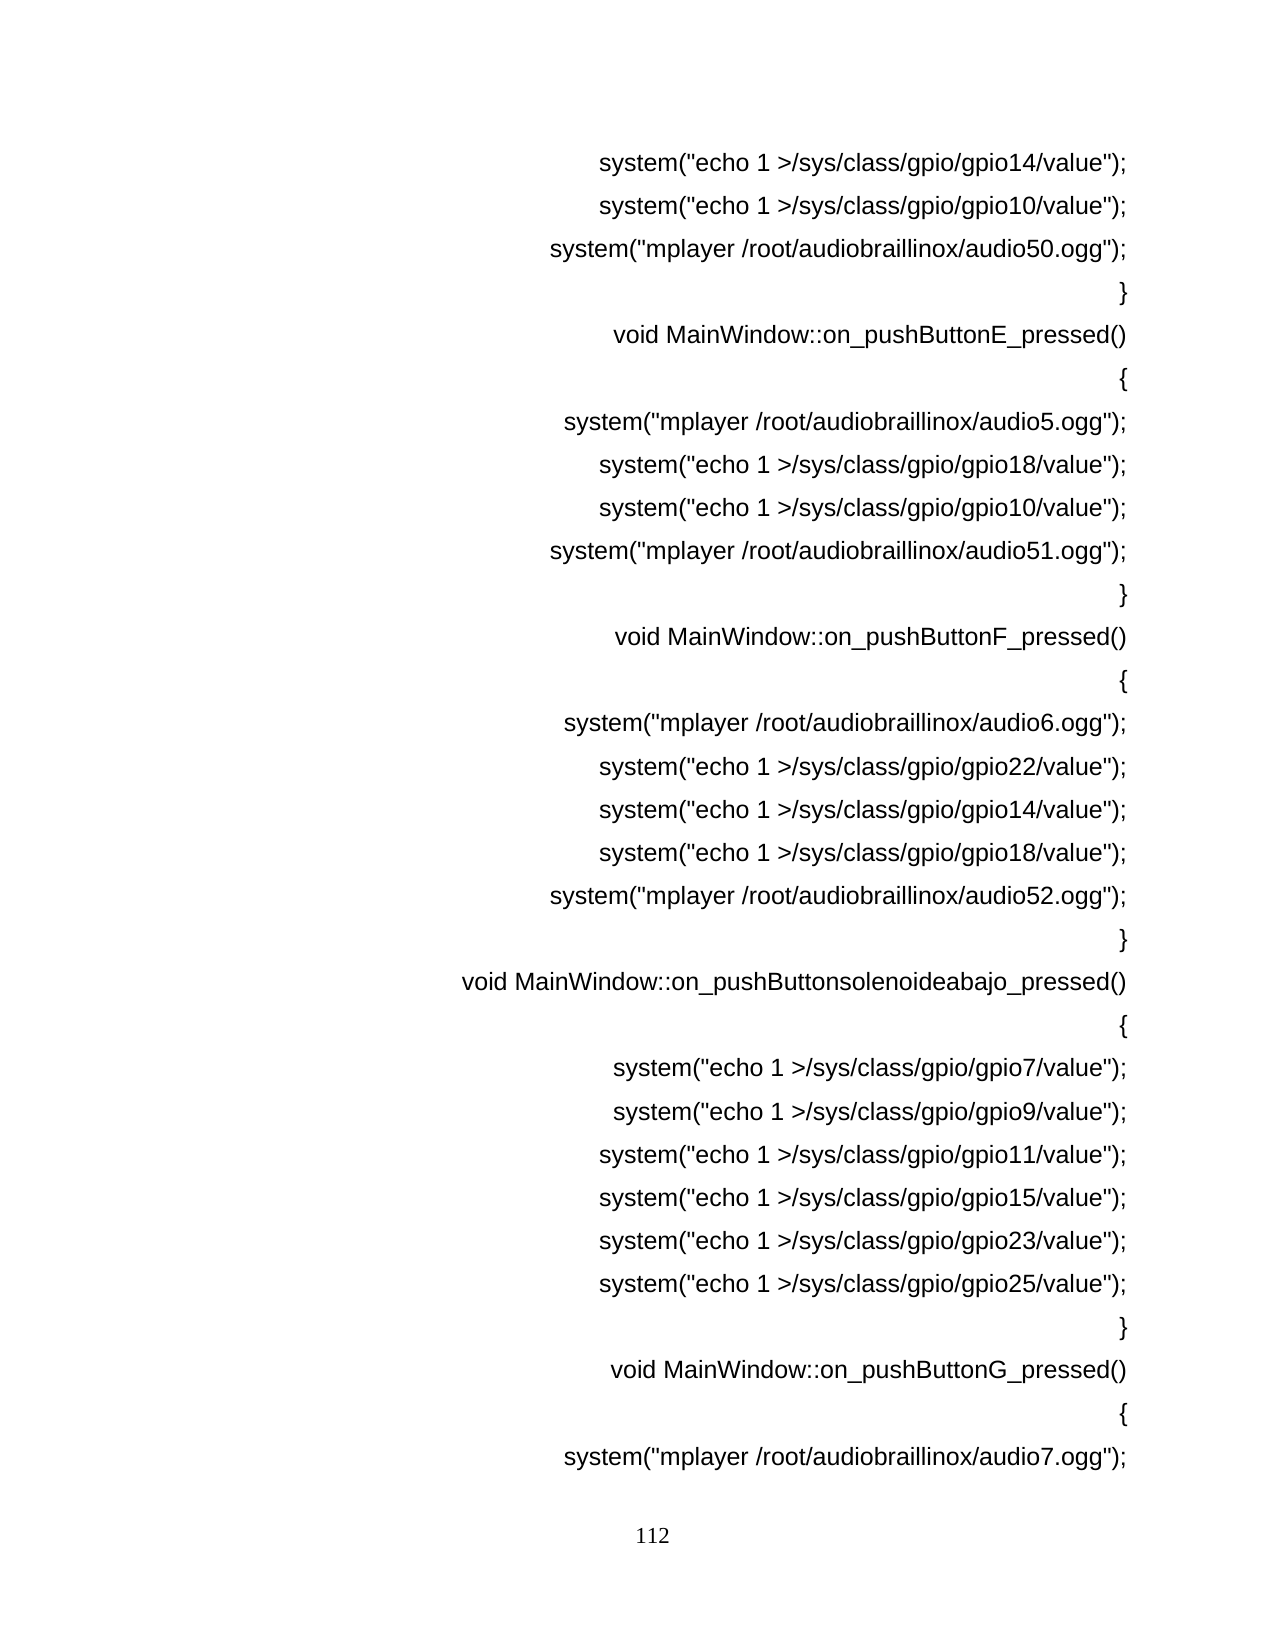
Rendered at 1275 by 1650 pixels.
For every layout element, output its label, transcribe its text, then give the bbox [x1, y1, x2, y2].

text void MainWindow::on_pushButtonG_pressed() [177, 1355, 1127, 1384]
text system("mplayer /root/audiobraillinox/audio50.ogg"); [177, 234, 1127, 263]
text { [177, 363, 1127, 392]
text system("echo 1 >/sys/class/gpio/gpio7/value"); [177, 1053, 1127, 1082]
text { [177, 665, 1127, 694]
text system("echo 1 >/sys/class/gpio/gpio14/value"); [177, 148, 1127, 176]
text } [177, 579, 1127, 608]
text system("echo 1 >/sys/class/gpio/gpio9/value"); [177, 1096, 1127, 1125]
text system("mplayer /root/audiobraillinox/audio7.ogg"); [177, 1441, 1127, 1470]
text system("echo 1 >/sys/class/gpio/gpio10/value"); [177, 493, 1127, 521]
text } [177, 1312, 1127, 1341]
text system("echo 1 >/sys/class/gpio/gpio11/value"); [177, 1139, 1127, 1168]
text system("echo 1 >/sys/class/gpio/gpio14/value"); [177, 794, 1127, 823]
text } [177, 924, 1127, 953]
text system("echo 1 >/sys/class/gpio/gpio18/value"); [177, 449, 1127, 478]
text system("echo 1 >/sys/class/gpio/gpio18/value"); [177, 838, 1127, 866]
text system("mplayer /root/audiobraillinox/audio5.ogg"); [177, 406, 1127, 435]
text system("echo 1 >/sys/class/gpio/gpio25/value"); [177, 1269, 1127, 1298]
text void MainWindow::on_pushButtonE_pressed() [177, 320, 1127, 349]
text { [177, 1010, 1127, 1039]
text system("echo 1 >/sys/class/gpio/gpio15/value"); [177, 1183, 1127, 1211]
text { [177, 1398, 1127, 1427]
text void MainWindow::on_pushButtonsolenoideabajo_pressed() [177, 967, 1127, 996]
text } [177, 277, 1127, 306]
text system("mplayer /root/audiobraillinox/audio52.ogg"); [177, 881, 1127, 909]
text system("echo 1 >/sys/class/gpio/gpio22/value"); [177, 751, 1127, 780]
text system("echo 1 >/sys/class/gpio/gpio23/value"); [177, 1226, 1127, 1254]
text system("mplayer /root/audiobraillinox/audio6.ogg"); [177, 708, 1127, 737]
text system("mplayer /root/audiobraillinox/audio51.ogg"); [177, 536, 1127, 564]
text void MainWindow::on_pushButtonF_pressed() [177, 622, 1127, 651]
text system("echo 1 >/sys/class/gpio/gpio10/value"); [177, 191, 1127, 219]
